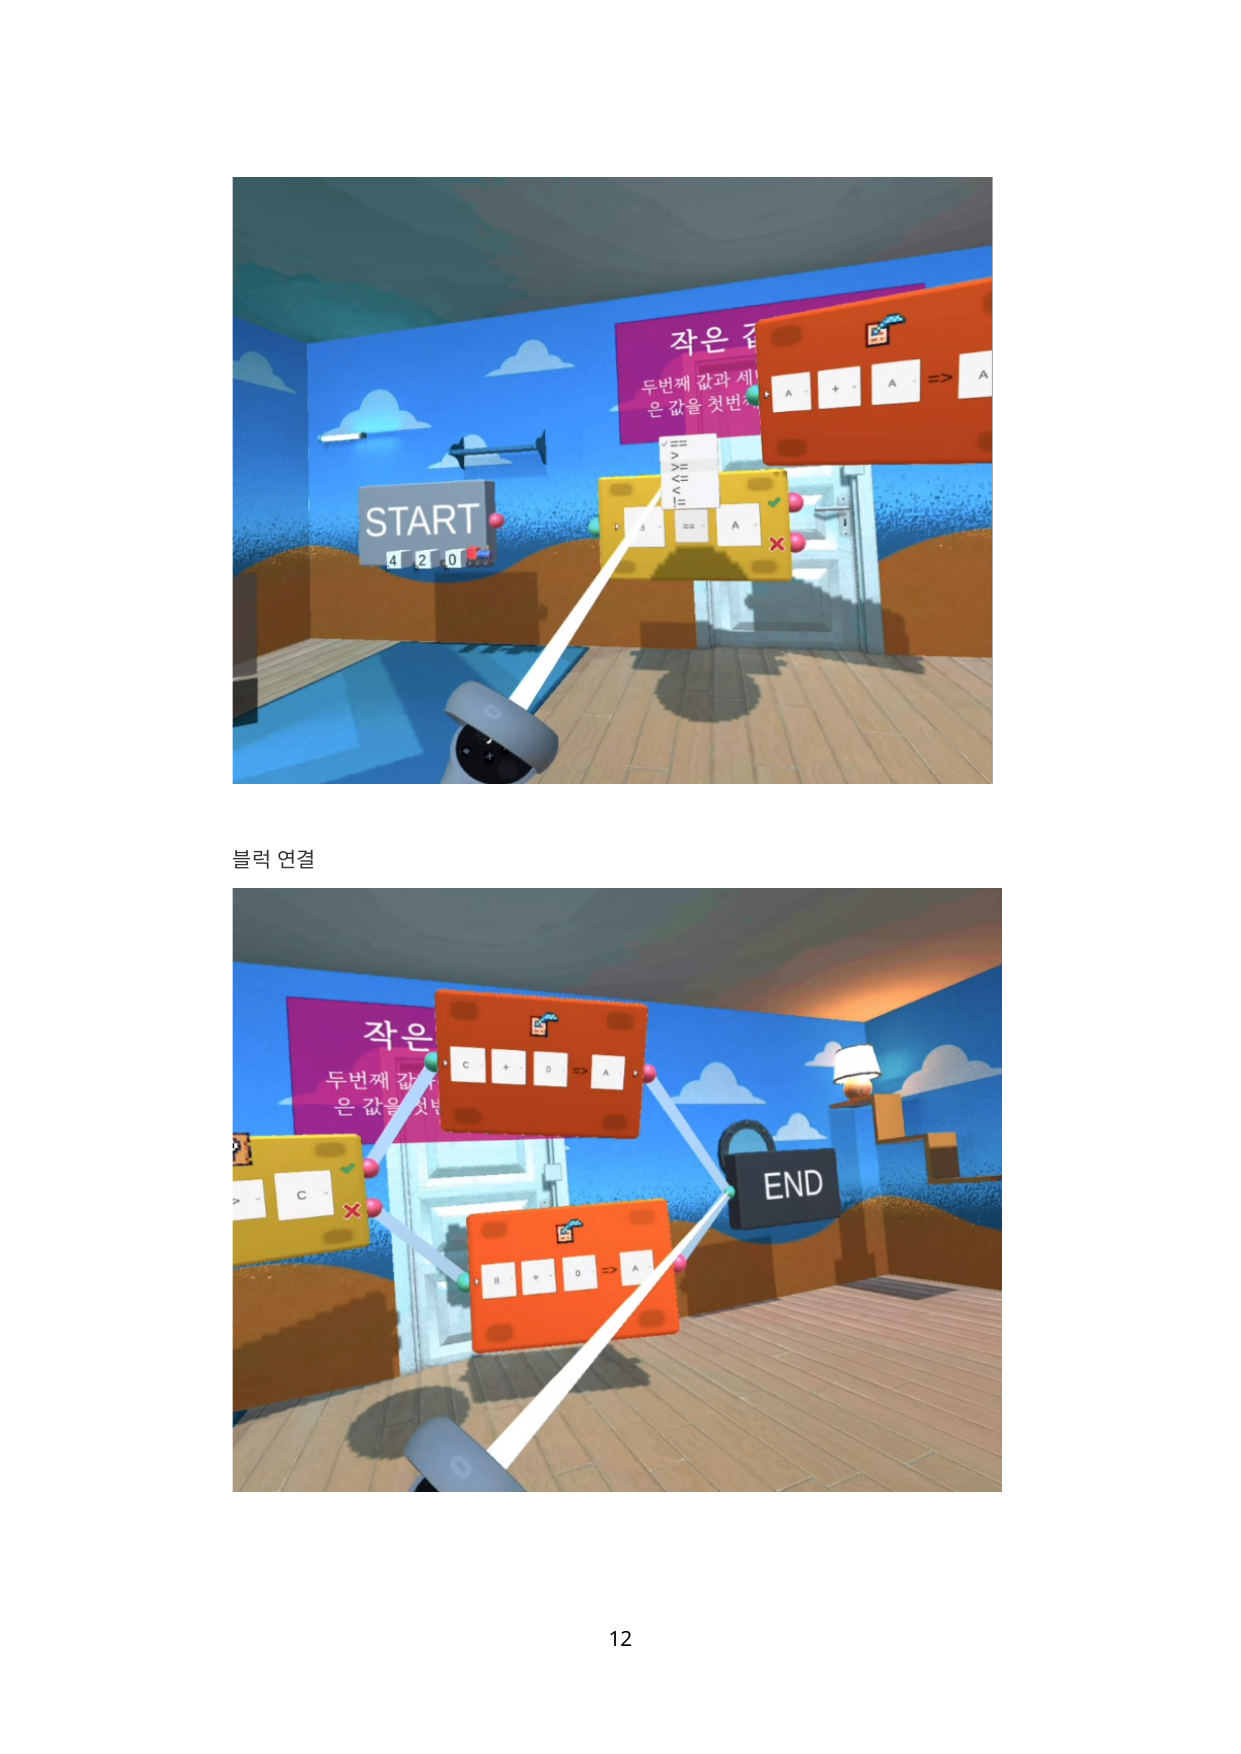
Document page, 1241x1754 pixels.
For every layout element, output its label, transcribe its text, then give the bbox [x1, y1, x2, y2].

text 블럭 연결 [150, 843, 1090, 873]
picture [232, 888, 1002, 1492]
picture [232, 177, 993, 784]
